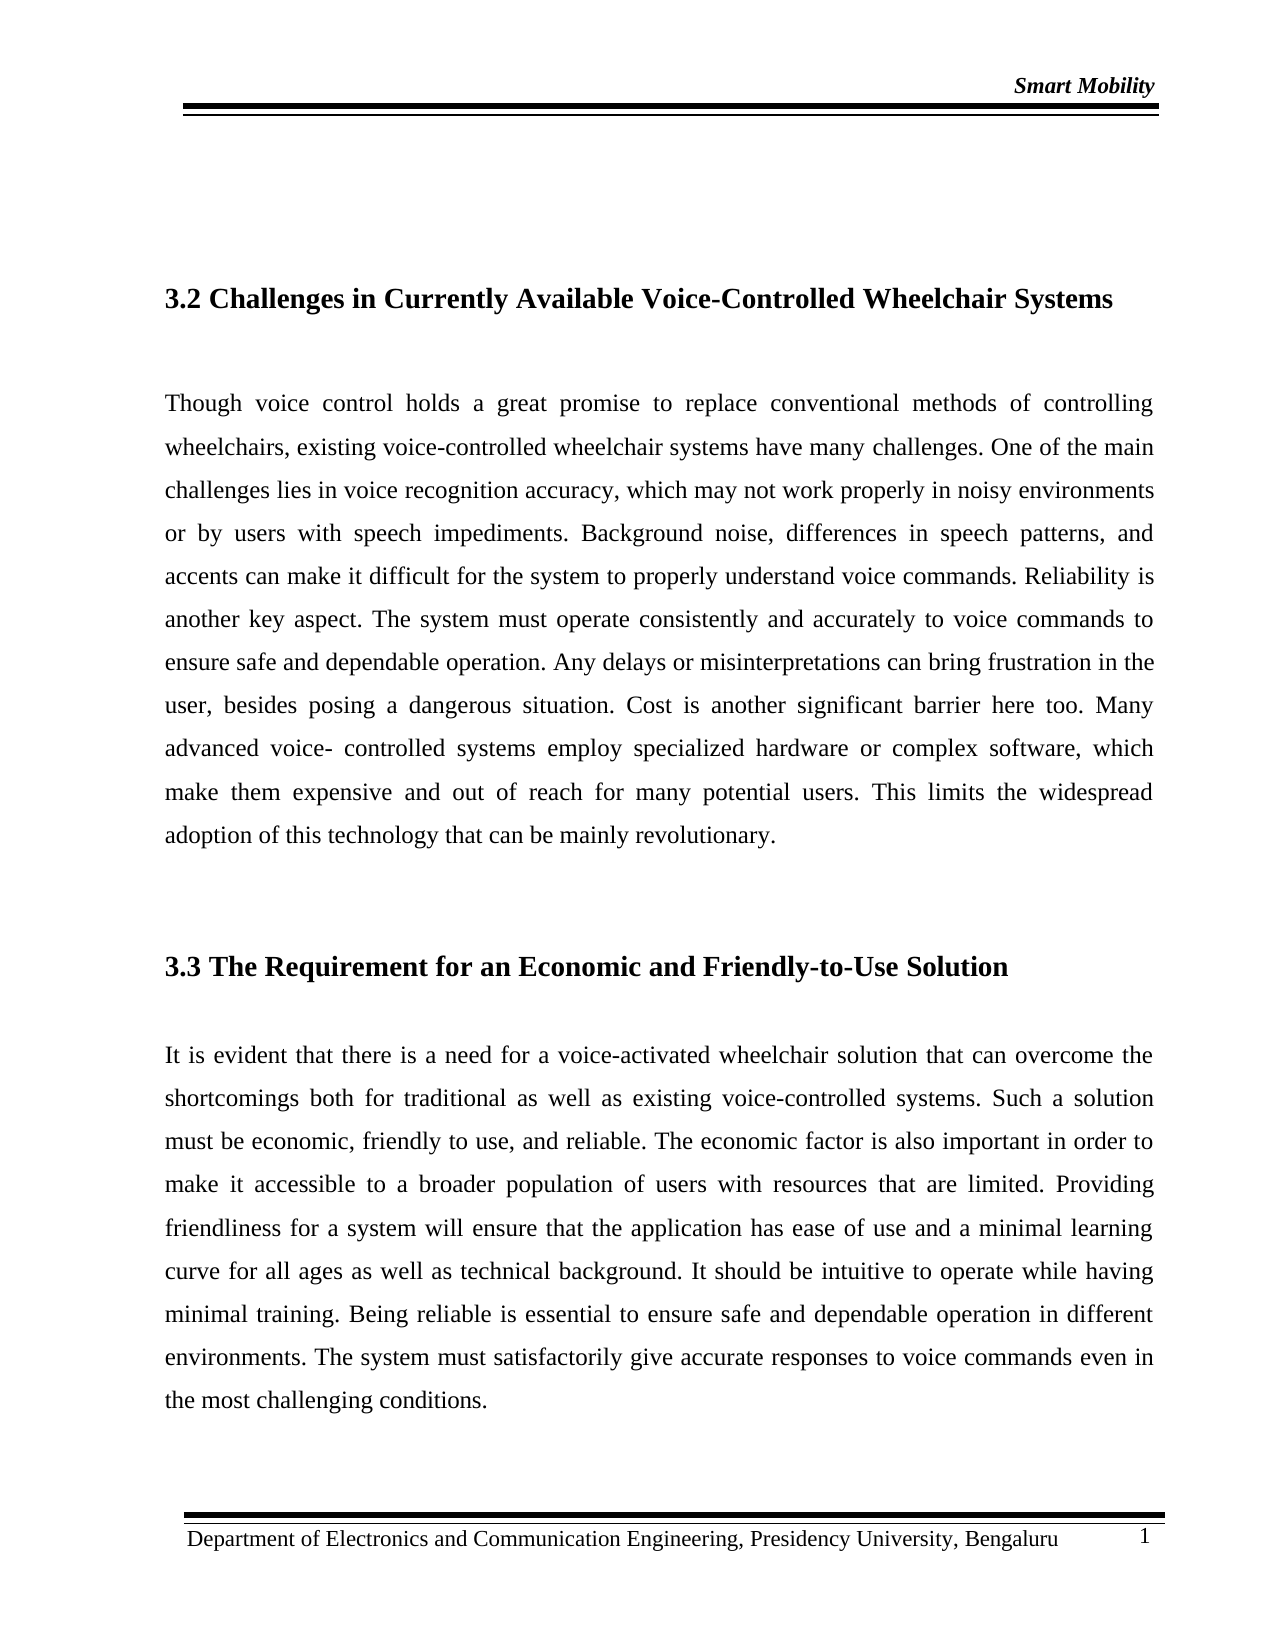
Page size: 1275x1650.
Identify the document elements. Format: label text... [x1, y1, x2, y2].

text It is evident that there is a need for a voice-activated wheelchair solution that can overcome the shortcomings both for traditional as well as existing voice-controlled systems. Such a solution must be economic, friendly to use, and reliable. The economic factor is also important in order to make it accessible to a broader population of users with resources that are limited. Providing friendliness for a system will ensure that the application has ease of use and a minimal learning curve for all ages as well as technical background. It should be intuitive to operate while having minimal training. Being reliable is essential to ensure safe and dependable operation in different environments. The system must satisfactorily give accurate responses to voice commands even in the most challenging conditions. [164, 1040, 1154, 1414]
text Though voice control holds a great promise to replace conventional methods of controlling wheelchairs, existing voice-controlled wheelchair systems have many challenges. One of the main challenges lies in voice recognition accuracy, which may not work properly in noisy environments or by users with speech impediments. Background noise, differences in speech patterns, and accents can make it difficult for the system to properly understand voice commands. Reliability is another key aspect. The system must operate consistently and accurately to voice commands to ensure safe and dependable operation. Any delays or misinterpretations can bring frustration in the user, besides posing a dangerous situation. Cost is another significant barrier here too. Many advanced voice- controlled systems employ specialized hardware or complex software, which make them expensive and out of reach for many potential users. This limits the widespread adoption of this technology that can be mainly revolutionary. [164, 388, 1154, 848]
subtitle Challenges in Currently Available Voice-Controlled Wheelchair Systems [164, 281, 1246, 314]
subtitle The Requirement for an Economic and Friendly-to-Use Solution [164, 949, 1246, 983]
